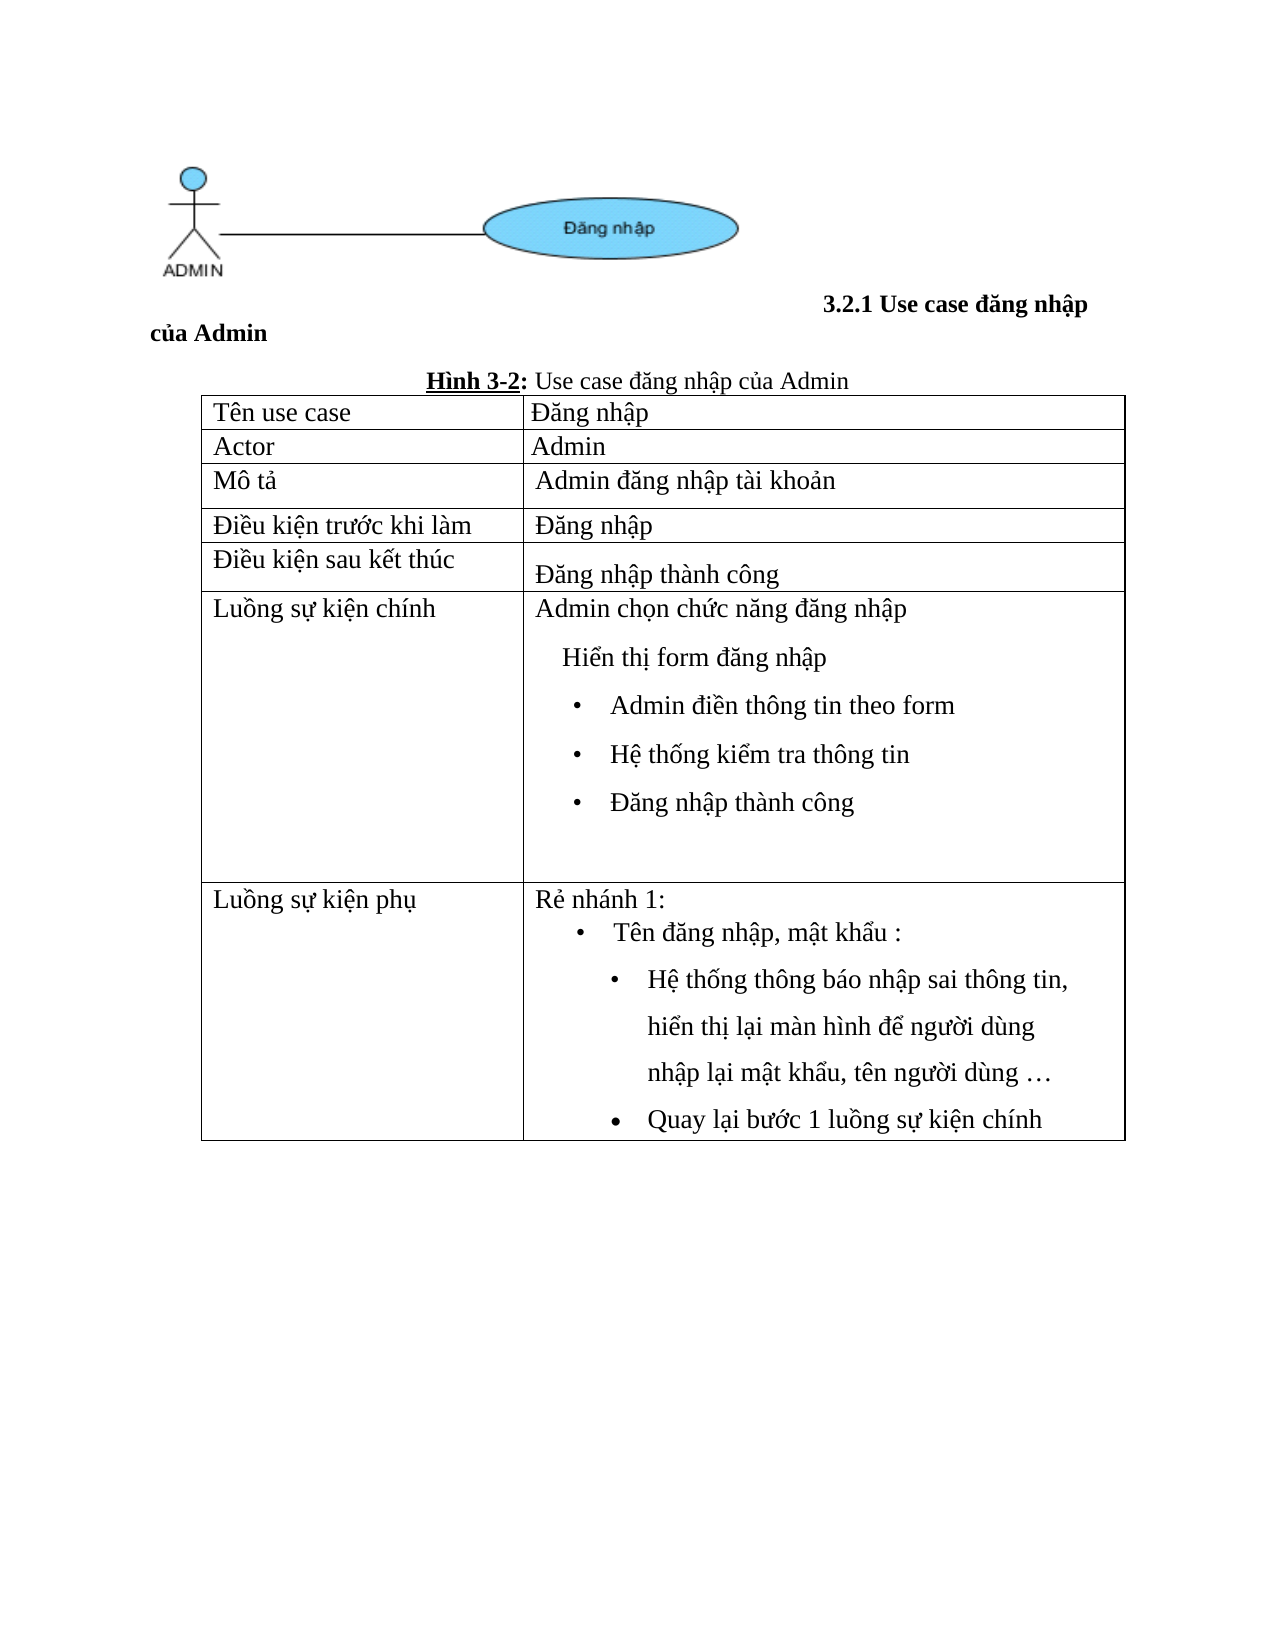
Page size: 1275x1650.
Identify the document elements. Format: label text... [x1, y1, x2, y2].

table_cell Luồng sự kiện phụ [202, 883, 523, 1140]
table_cell Đăng nhập thành công [524, 543, 1124, 591]
table_cell Admin chọn chức năng đăng nhập Hiển thị form đăng nhập Admin điền thông tin theo form Hệ thống kiểm tra thông tin Đăng nhập thành công [524, 592, 1124, 882]
text Hình 3-2: Use case đăng nhập của Admin [150, 366, 1125, 395]
table_cell Điều kiện trước khi làm [202, 509, 523, 542]
table_cell Admin [524, 430, 1124, 463]
table_cell Rẻ nhánh 1: Tên đăng nhập, mật khẩu : Hệ thống thông báo nhập sai thông tin, hiển thị lại màn hình để người dùng nhập lại mật khẩu, tên người dùng … Quay lại bước 1 luồng sự kiện chính [524, 883, 1124, 1140]
table_cell Đăng nhập [524, 509, 1124, 542]
picture [150, 150, 761, 313]
table_cell Điều kiện sau kết thúc [202, 543, 523, 591]
table_cell Actor [202, 430, 523, 463]
table_cell Admin đăng nhập tài khoản [524, 464, 1124, 508]
table_header Đăng nhập [524, 396, 1124, 429]
table_cell Luồng sự kiện chính [202, 592, 523, 882]
table_header Tên use case [202, 396, 523, 429]
table_cell Mô tả [202, 464, 523, 508]
